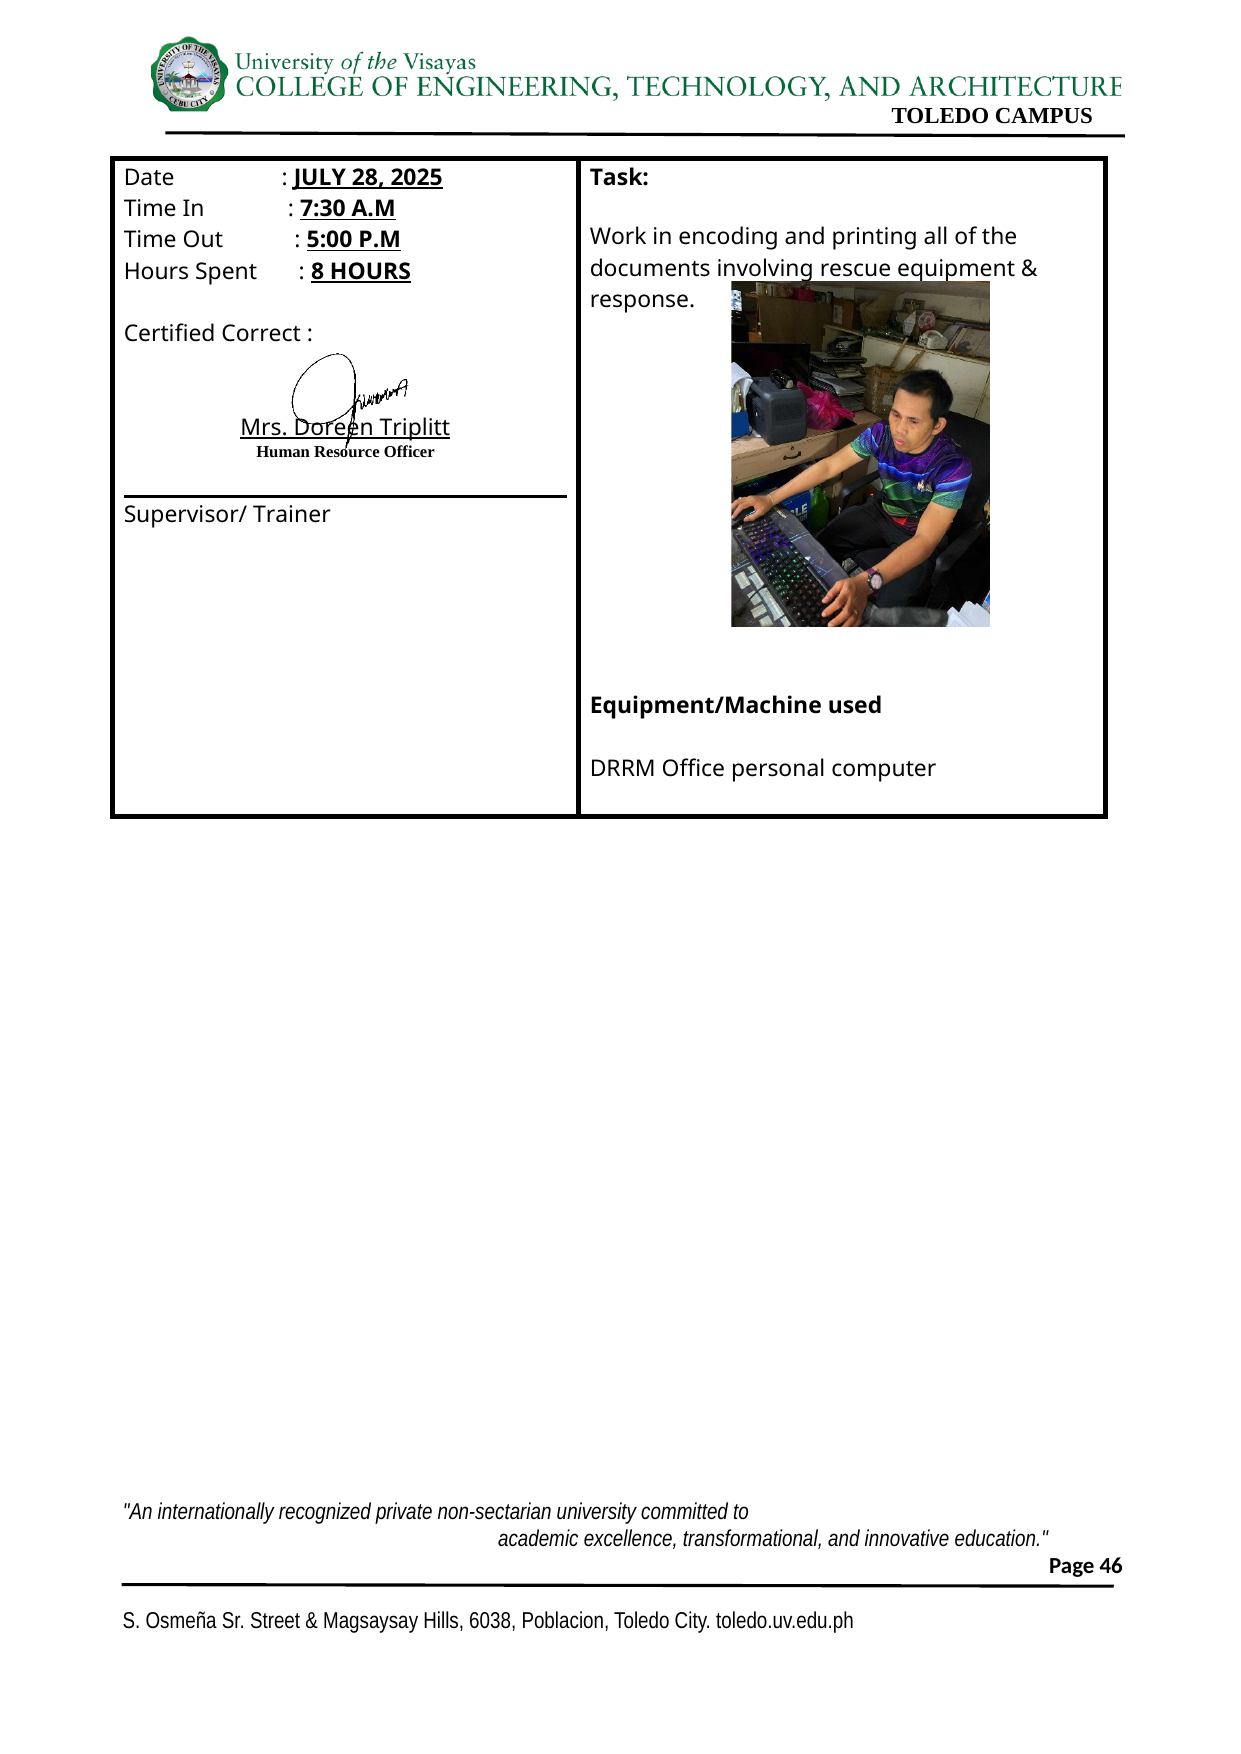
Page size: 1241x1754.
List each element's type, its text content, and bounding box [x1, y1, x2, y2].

picture [149, 36, 1121, 111]
picture [731, 281, 990, 627]
table_header Date : JULY 28, 2025 Time In : 7:30 A.M Time Out : 5:00 P.M Hours Spent : 8 HOURS Certified Correct : Mrs. Doreen Triplitt Human Resource Officer Supervisor/ Trainer [115, 161, 576, 814]
picture [237, 323, 471, 459]
table_header Task: Work in encoding and printing all of the documents involving rescue equipment & response. Equipment/Machine used DRRM Office personal computer [581, 161, 1103, 814]
